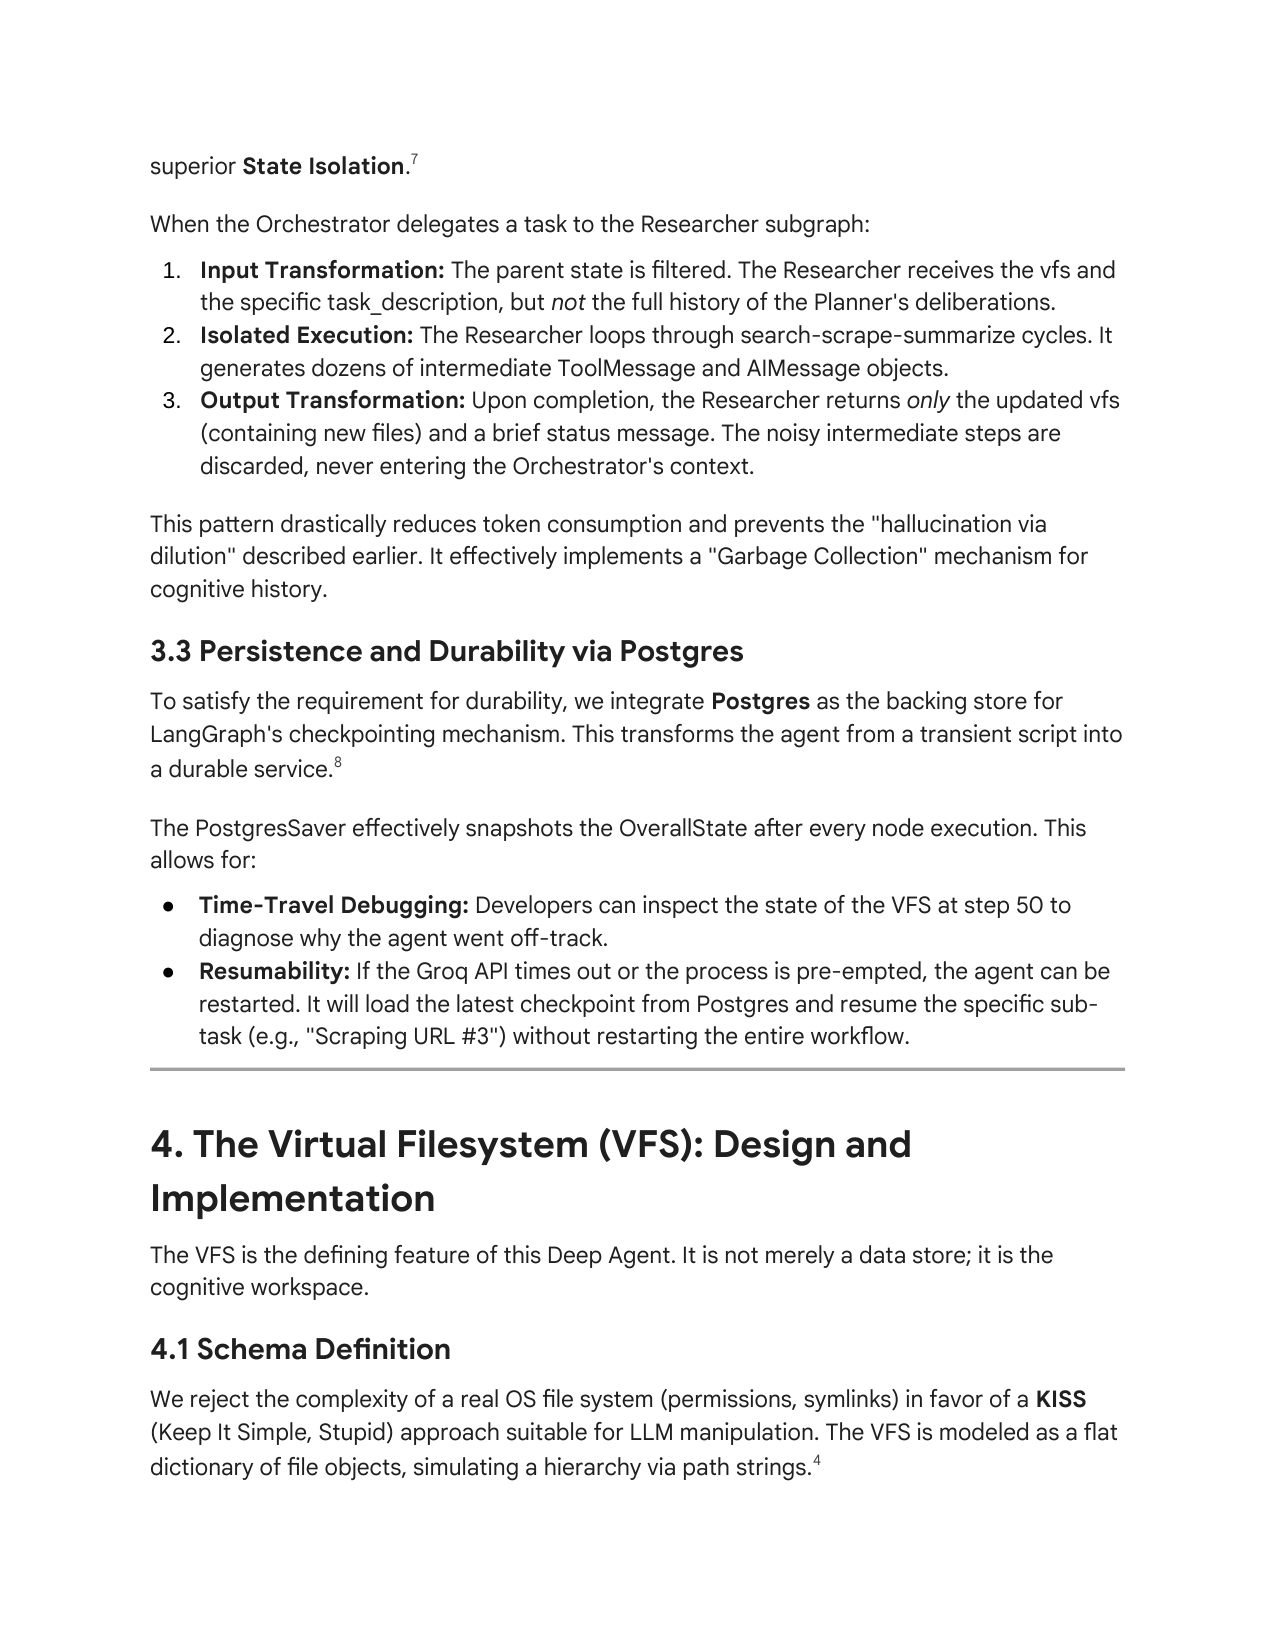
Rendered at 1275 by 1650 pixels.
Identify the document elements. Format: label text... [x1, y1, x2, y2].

list Input Transformation: The parent state is filtered. The Researcher receives the vfs and the specific task_description, but not the full history of the Planner's deliberations. [162, 256, 1125, 317]
subtitle 4. The Virtual Filesystem (VFS): Design and Implementation [150, 1071, 1125, 1222]
text When the Orchestrator delegates a task to the Researcher subgraph: [150, 211, 1125, 239]
text We reject the complexity of a real OS file system (permissions, symlinks) in favor of a KISS (Keep It Simple, Stupid) approach suitable for LLM manipulation. The VFS is modeled as a flat dictionary of file objects, simulating a hierarchy via path strings.4 [150, 1385, 1125, 1483]
list Resumability: If the Groq API times out or the process is pre-empted, the agent can be restarted. It will load the latest checkpoint from Postgres and resume the specific sub-task (e.g., "Scraping URL #3") without restarting the entire workflow. [161, 957, 1125, 1051]
list Time-Travel Debugging: Developers can inspect the state of the VFS at step 50 to diagnose why the agent went off-track. [161, 892, 1125, 953]
text The VFS is the defining feature of this Deep Agent. It is not merely a data store; it is the cognitive workspace. [150, 1241, 1125, 1302]
text The PostgresSaver effectively snapshots the OverallState after every node execution. This allows for: [150, 814, 1125, 875]
subtitle 4.1 Schema Definition [150, 1331, 1125, 1368]
text This pattern drastically reduces token consumption and prevents the "hallucination via dilution" described earlier. It effectively implements a "Garbage Collection" mechanism for cognitive history. [150, 510, 1125, 604]
text To satisfy the requirement for durability, we integrate Postgres as the backing store for LangGraph's checkpointing mechanism. This transforms the agent from a transient script into a durable service.8 [150, 687, 1125, 784]
list Isolated Execution: The Researcher loops through search-scrape-summarize cycles. It generates dozens of intermediate ToolMessage and AIMessage objects. [162, 321, 1125, 383]
list Output Transformation: Upon completion, the Researcher returns only the updated vfs (containing new files) and a brief status message. The noisy intermediate steps are discarded, never entering the Orchestrator's context. [162, 387, 1125, 481]
subtitle 3.3 Persistence and Durability via Postgres [150, 633, 1125, 669]
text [150, 150, 1125, 181]
